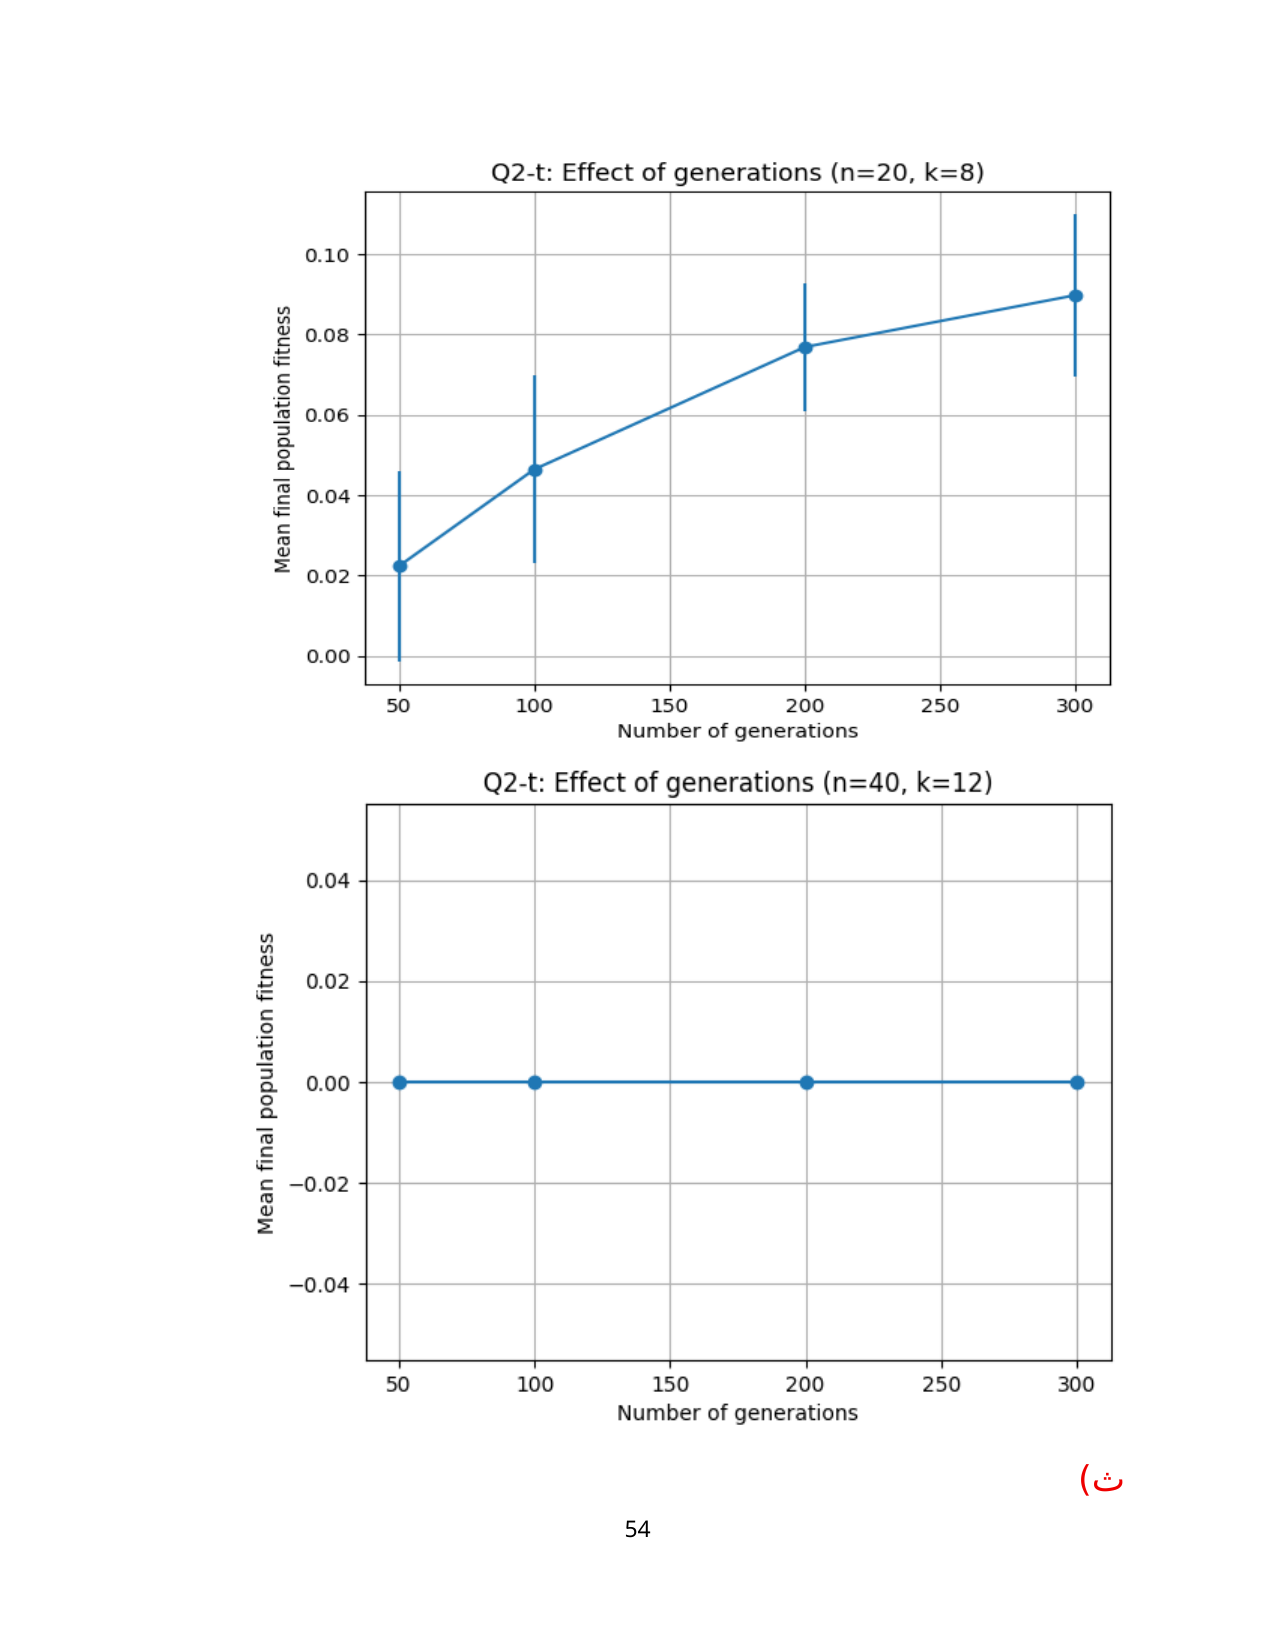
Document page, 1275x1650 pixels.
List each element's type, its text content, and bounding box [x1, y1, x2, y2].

text ث) [150, 1459, 1125, 1500]
picture [243, 756, 1125, 1440]
picture [260, 150, 1125, 755]
